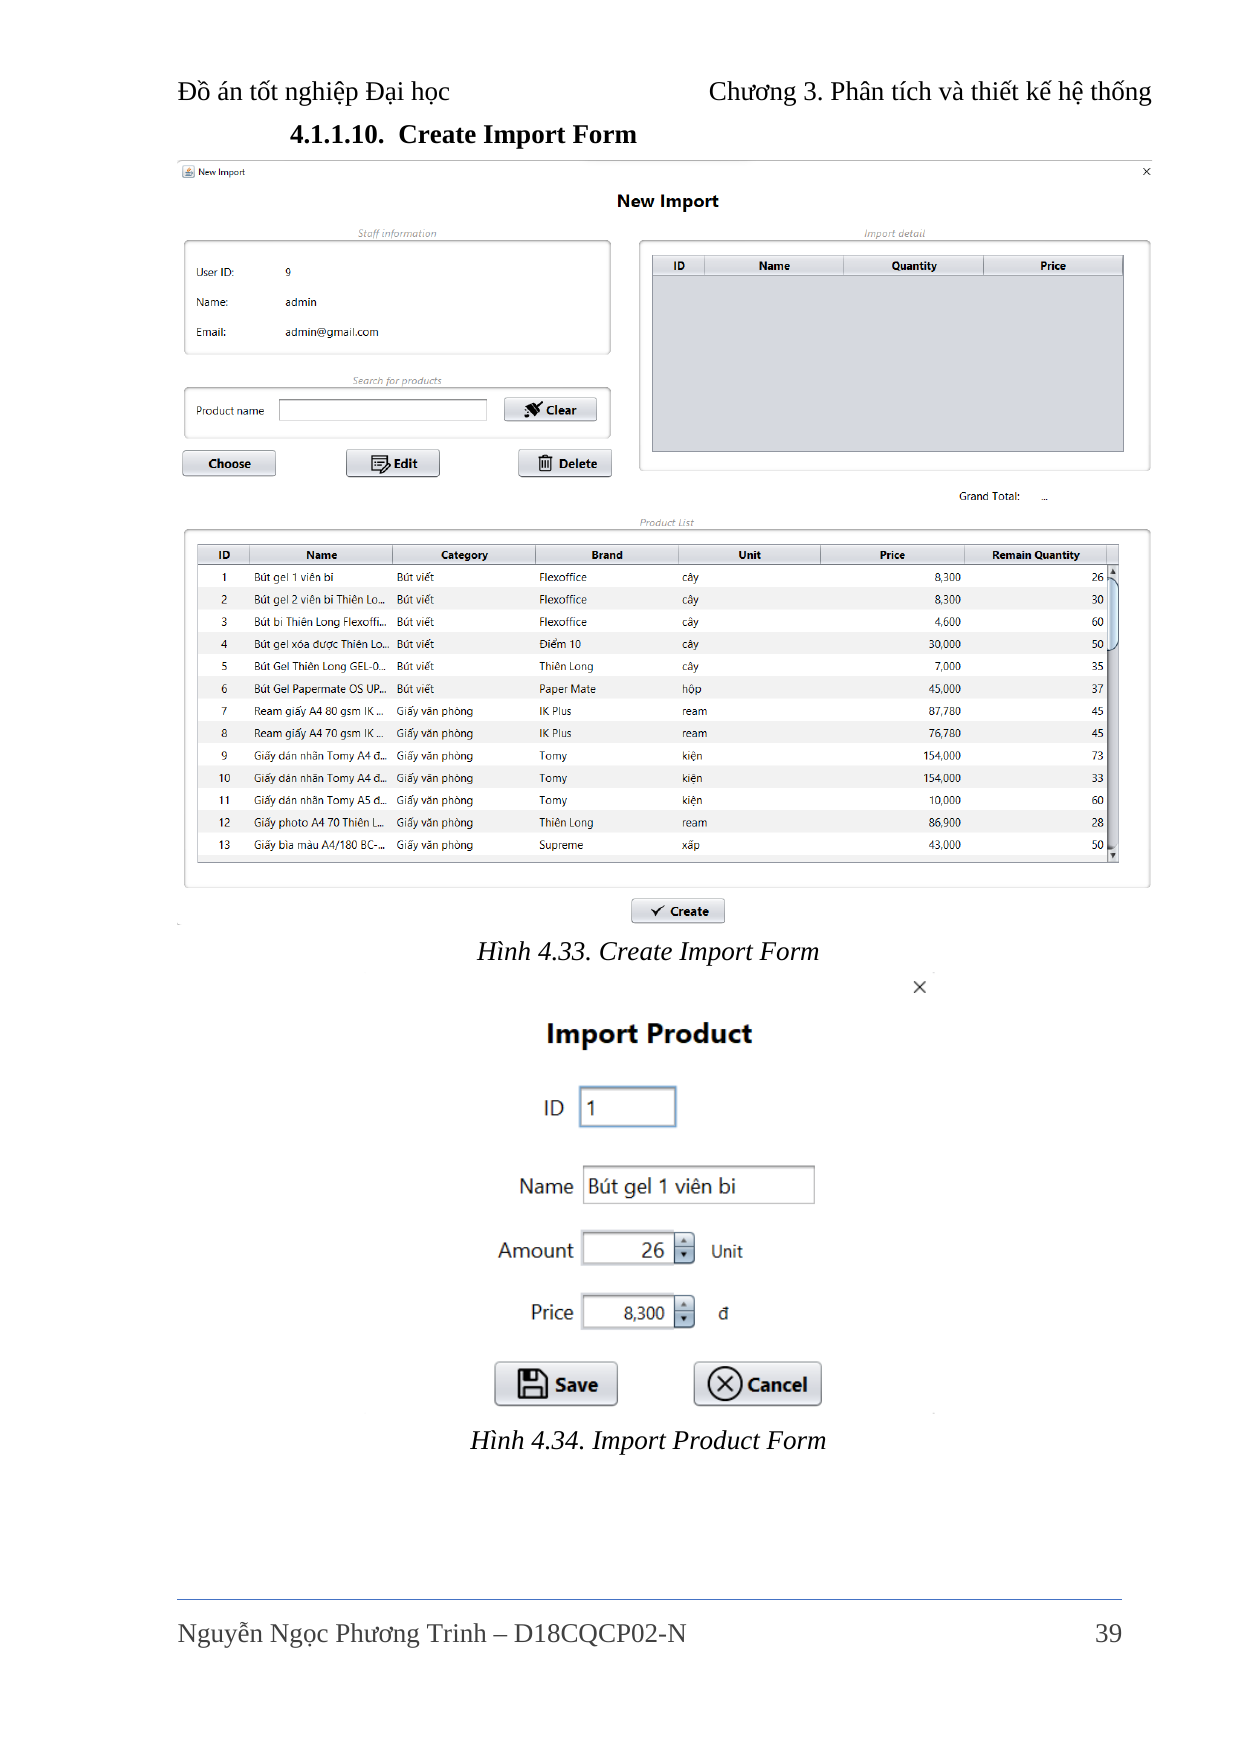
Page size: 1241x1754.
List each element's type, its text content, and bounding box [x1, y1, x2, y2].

picture [177, 160, 1153, 925]
picture [364, 972, 935, 1414]
subtitle Create Import Form [290, 118, 1122, 149]
